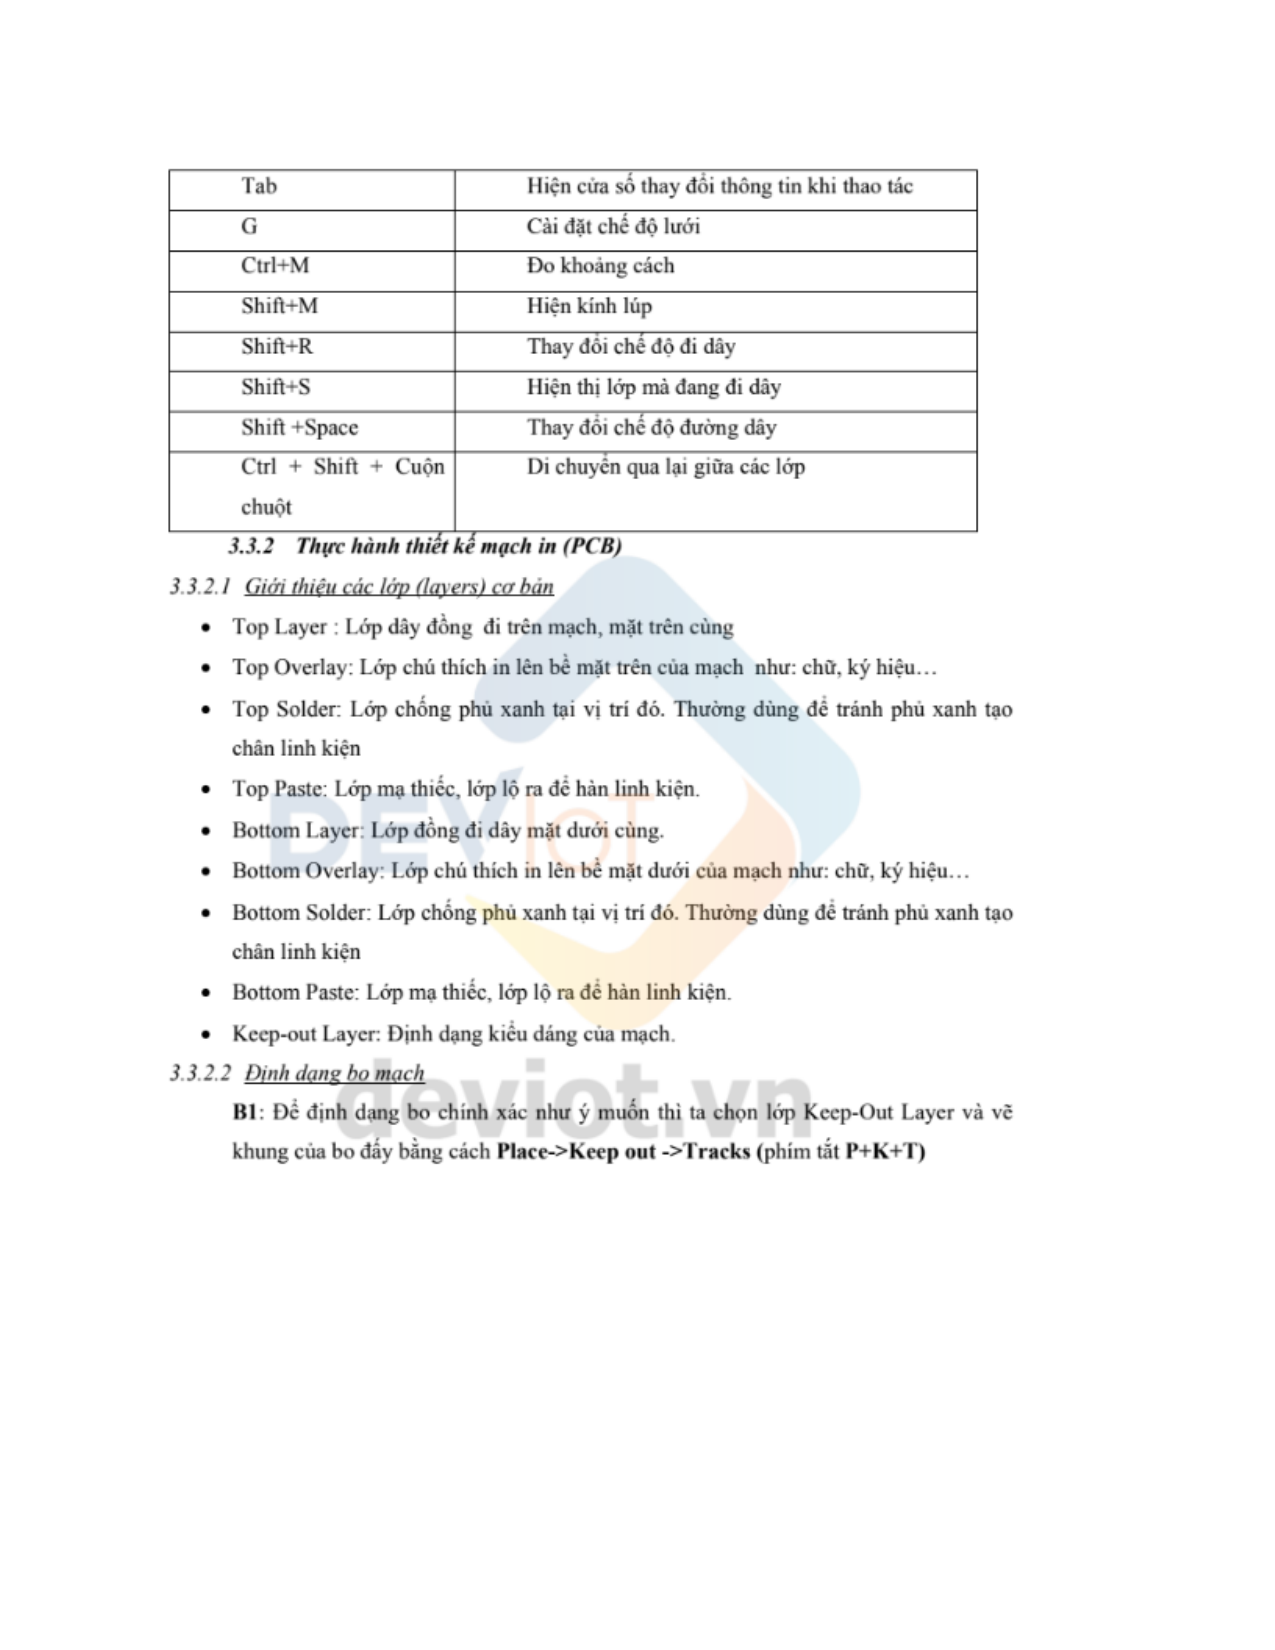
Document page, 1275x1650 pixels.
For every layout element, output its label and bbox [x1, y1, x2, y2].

picture [150, 150, 1061, 1222]
